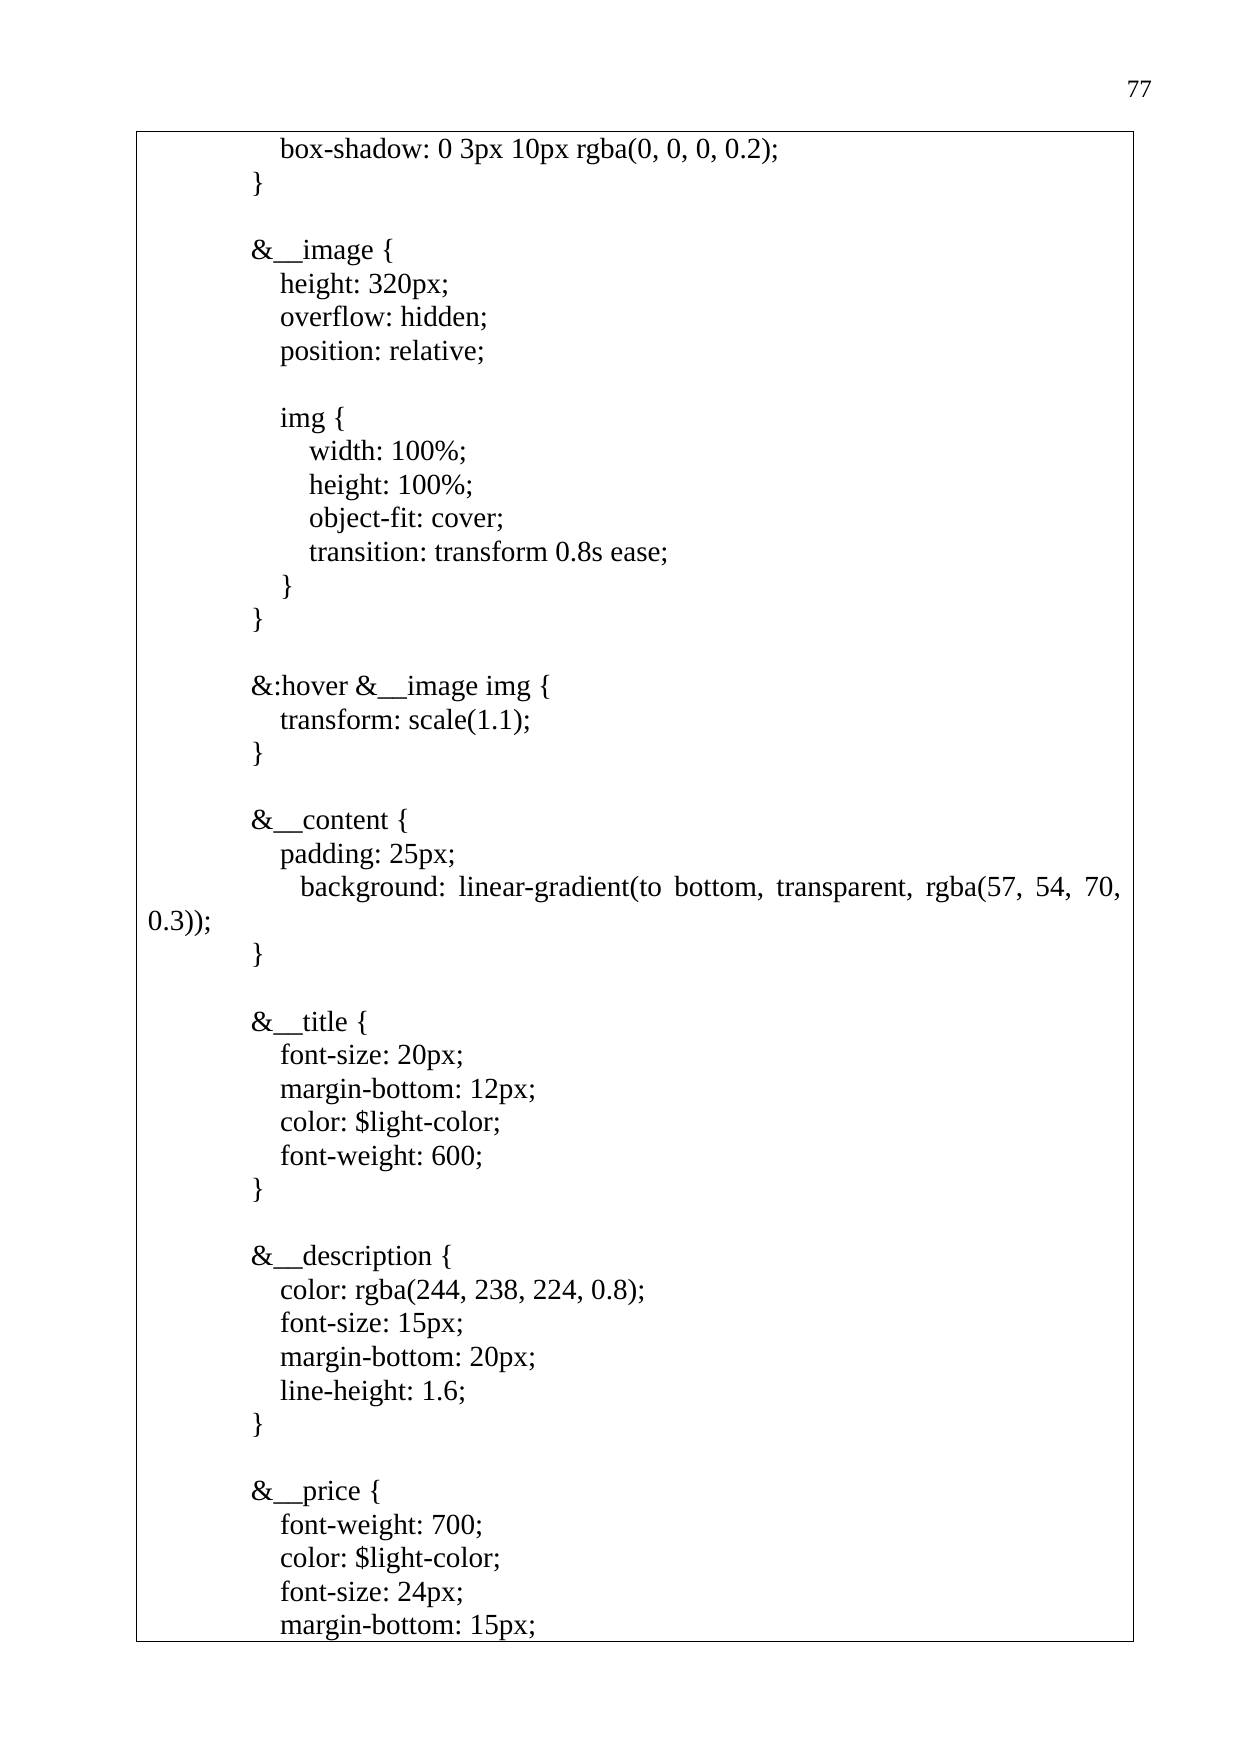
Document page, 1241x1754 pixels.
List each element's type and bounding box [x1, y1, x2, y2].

table_header [137, 132, 1133, 1641]
